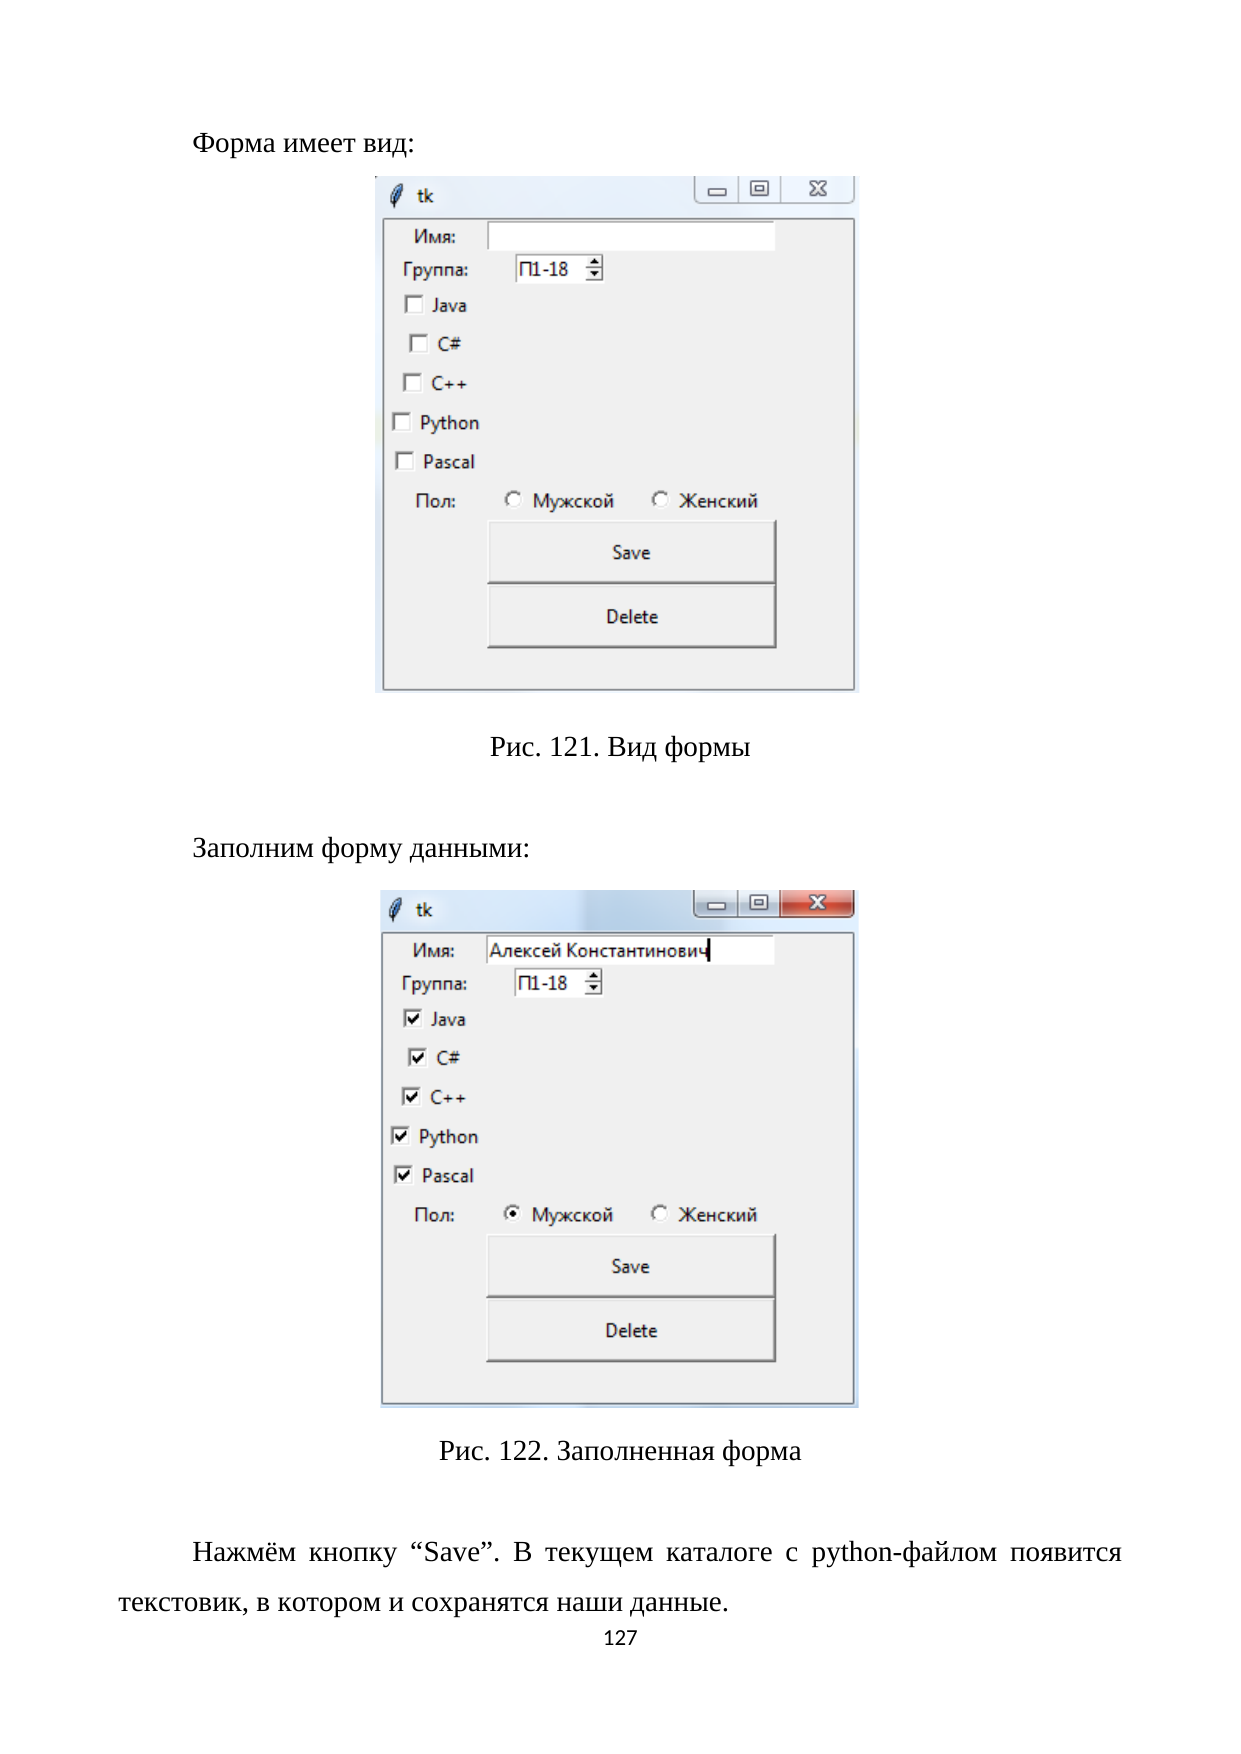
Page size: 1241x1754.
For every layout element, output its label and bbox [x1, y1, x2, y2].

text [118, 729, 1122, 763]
picture [375, 176, 860, 693]
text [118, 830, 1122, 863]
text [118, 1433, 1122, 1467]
picture [380, 890, 859, 1408]
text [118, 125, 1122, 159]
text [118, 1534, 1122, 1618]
